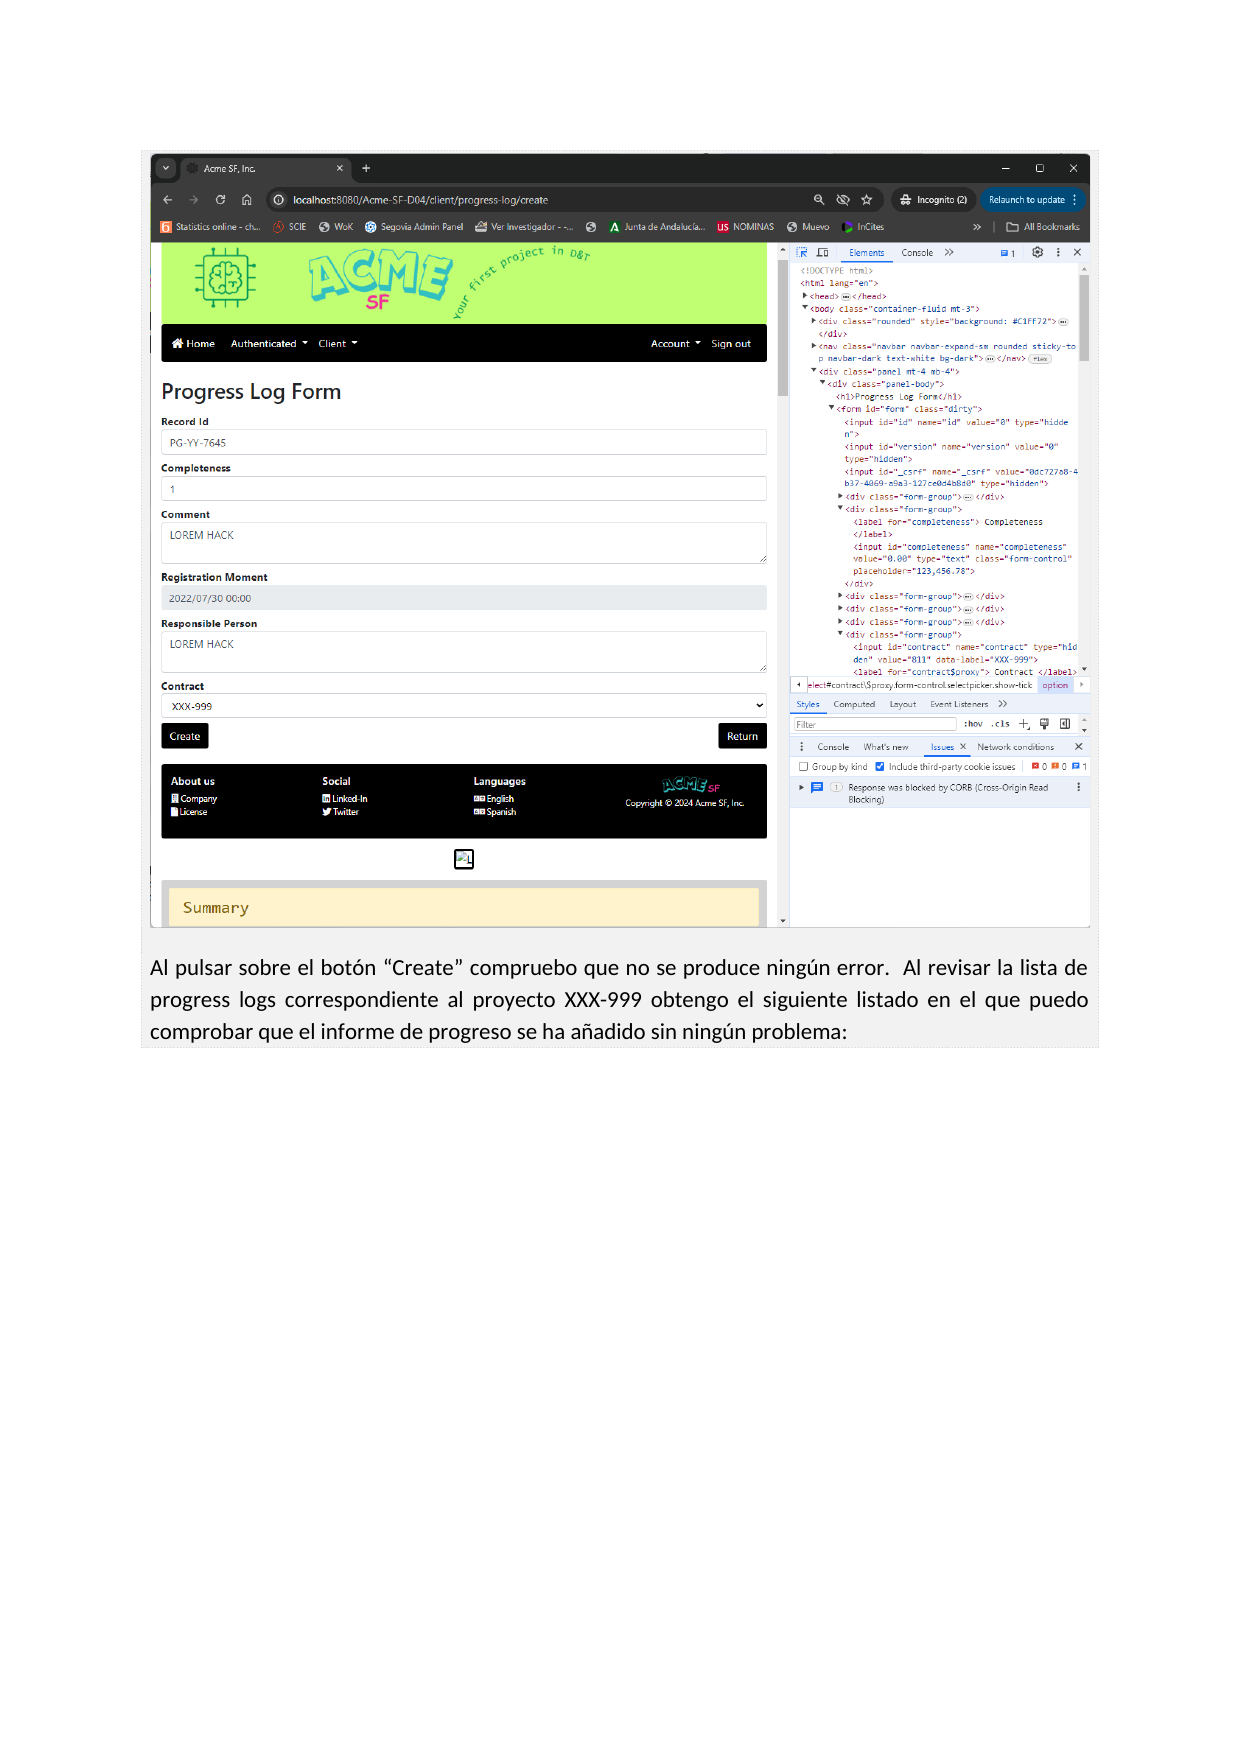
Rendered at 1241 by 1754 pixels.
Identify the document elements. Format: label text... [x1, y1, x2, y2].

text Al pulsar sobre el botón “Create” compruebo que no se produce ningún error. Al revisar la lista de progress logs correspondiente al proyecto XXX-999 obtengo el siguiente listado en el que puedo comprobar que el informe de progreso se ha añadido sin ningún problema: [141, 949, 1099, 1048]
picture [150, 153, 1091, 928]
